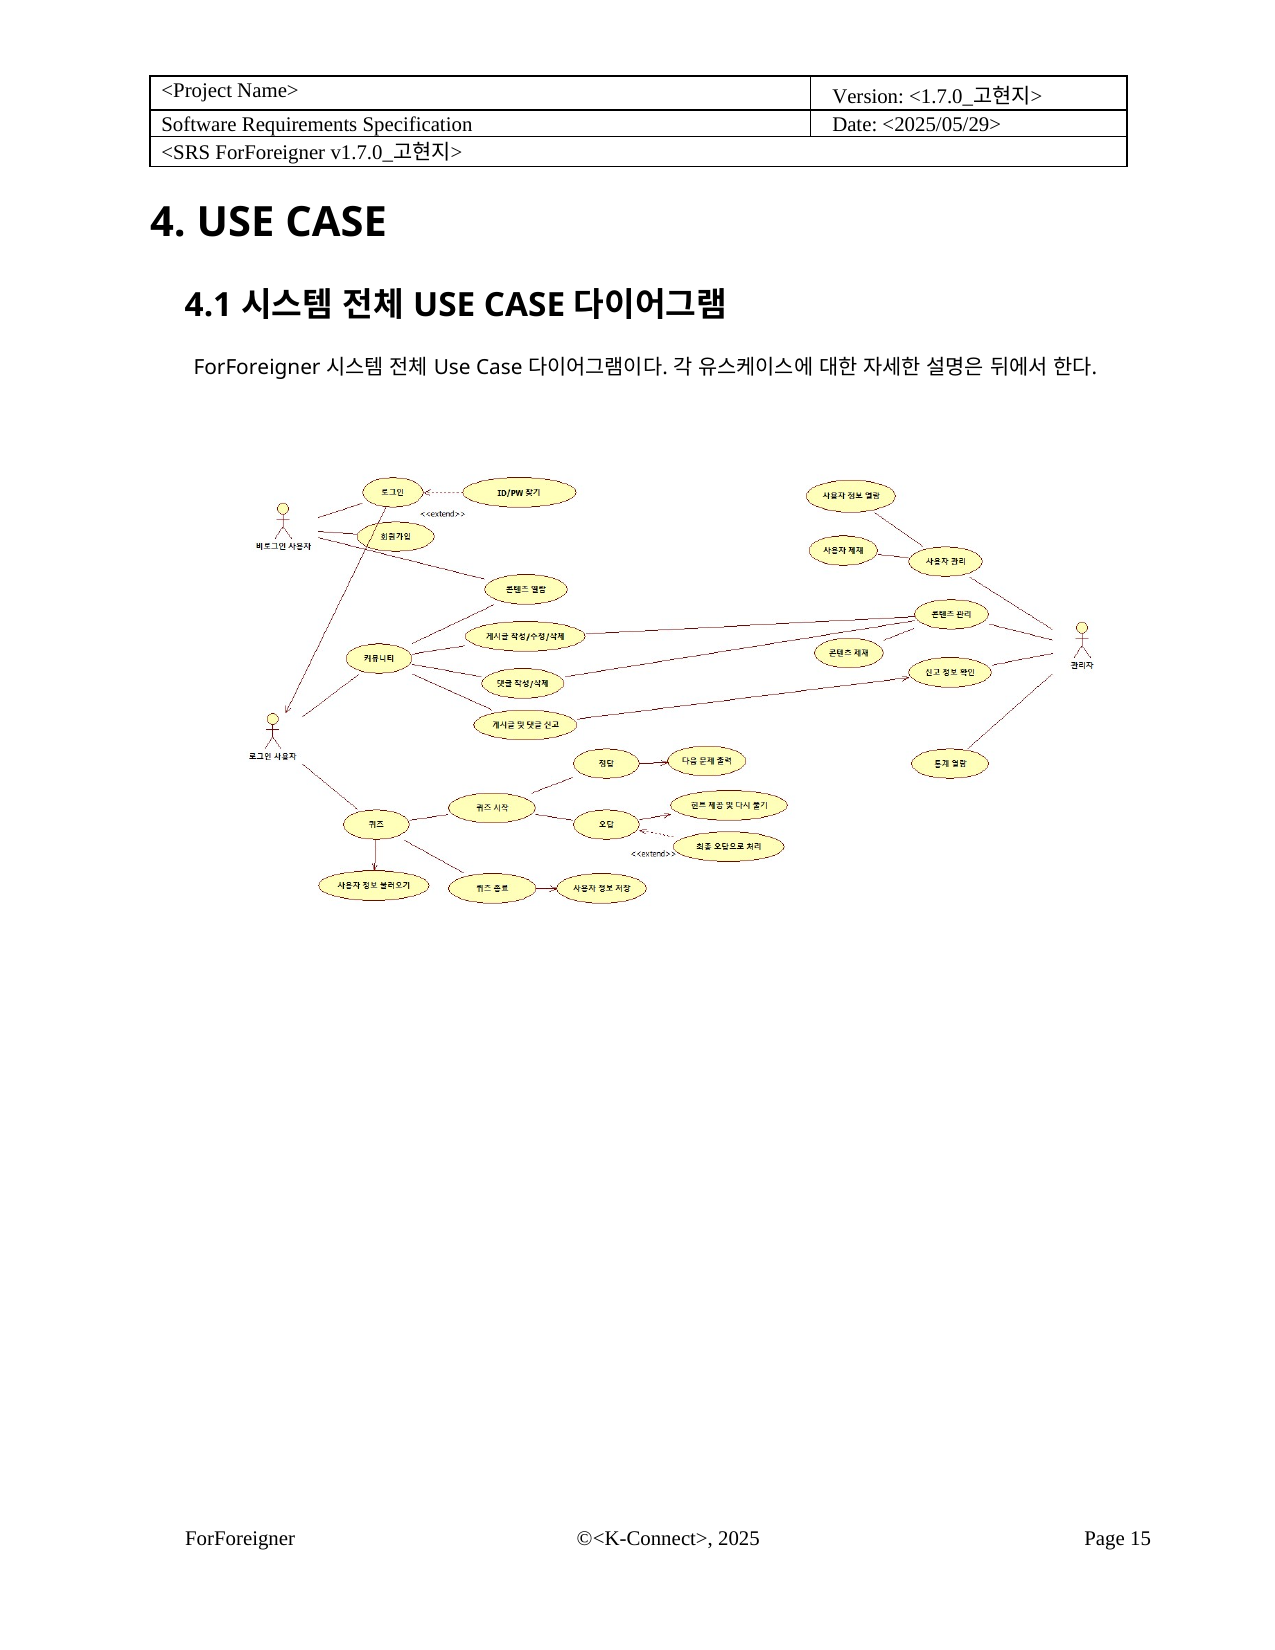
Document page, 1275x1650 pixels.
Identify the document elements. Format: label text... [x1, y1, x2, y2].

text 4.1 시스템 전체 USE CASE 다이어그램 [150, 277, 1125, 326]
picture [229, 463, 1125, 917]
text 4. USE CASE [150, 192, 1125, 249]
text ForForeigner 시스템 전체 Use Case 다이어그램이다. 각 유스케이스에 대한 자세한 설명은 뒤에서 한다. [150, 350, 1125, 380]
